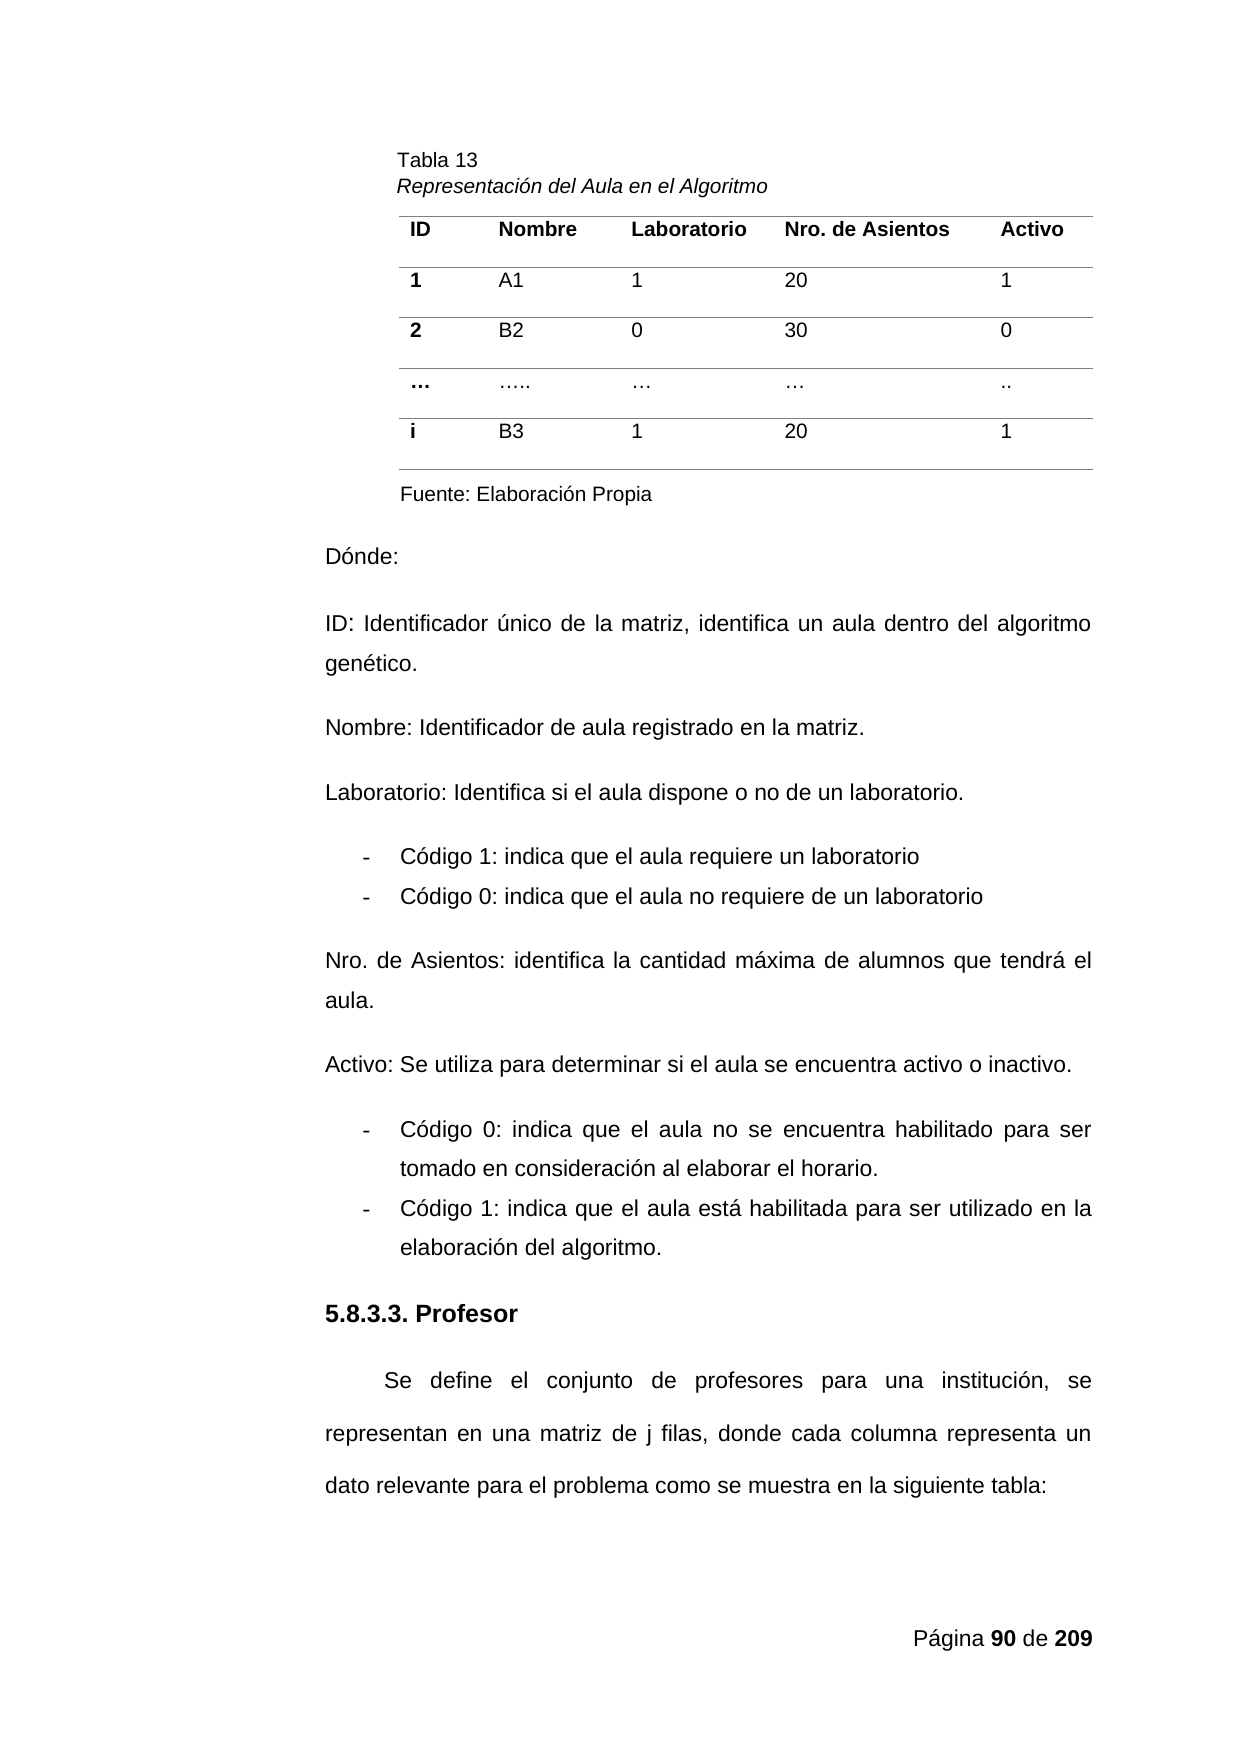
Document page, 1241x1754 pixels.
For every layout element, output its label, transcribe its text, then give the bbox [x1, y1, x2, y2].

table_header Nro. de Asientos [773, 217, 989, 267]
text Fuente: Elaboración Propia [251, 482, 1092, 506]
table_cell 1 [620, 268, 773, 317]
list Código 0: indica que el aula no requiere de un laboratorio [362, 883, 1092, 909]
table_cell … [773, 369, 989, 418]
table_cell ….. [487, 369, 620, 418]
list Código 0: indica que el aula no se encuentra habilitado para ser tomado en consideración al elaborar el horario. [362, 1116, 1092, 1182]
table_cell 0 [620, 318, 773, 368]
table_cell B2 [487, 318, 620, 368]
table_cell … [399, 369, 487, 418]
table_cell 20 [773, 419, 989, 469]
table_cell A1 [487, 268, 620, 317]
table_cell 0 [989, 318, 1092, 368]
table_header Activo [989, 217, 1092, 267]
text ID: Identificador único de la matriz, identifica un aula dentro del algoritmo genético. [325, 608, 1092, 676]
text Laboratorio: Identifica si el aula dispone o no de un laboratorio. [325, 778, 1092, 805]
table_cell 2 [399, 318, 487, 368]
table_header Nombre [487, 217, 620, 267]
text 5.8.3.3. Profesor [325, 1299, 1092, 1328]
table_header Laboratorio [620, 217, 773, 267]
table_cell 1 [989, 419, 1092, 469]
text Se define el conjunto de profesores para una institución, se representan en una matriz de j filas, donde cada columna representa un dato relevante para el problema como se muestra en la siguiente tabla: [325, 1367, 1092, 1499]
table_cell 30 [773, 318, 989, 368]
text Nombre: Identificador de aula registrado en la matriz. [325, 714, 1092, 740]
text Nro. de Asientos: identifica la cantidad máxima de alumnos que tendrá el aula. [325, 947, 1092, 1013]
table_cell i [399, 419, 487, 469]
table_cell B3 [487, 419, 620, 469]
table_cell 1 [989, 268, 1092, 317]
text Dónde: [251, 543, 1092, 569]
table_header ID [399, 217, 487, 267]
list Código 1: indica que el aula está habilitada para ser utilizado en la elaboración del algoritmo. [362, 1195, 1092, 1261]
text Activo: Se utiliza para determinar si el aula se encuentra activo o inactivo. [325, 1051, 1092, 1078]
table_cell 1 [620, 419, 773, 469]
list Código 1: indica que el aula requiere un laboratorio [362, 843, 1092, 869]
table_cell 20 [773, 268, 989, 317]
table_cell .. [989, 369, 1092, 418]
table_cell … [620, 369, 773, 418]
table_cell 1 [399, 268, 487, 317]
